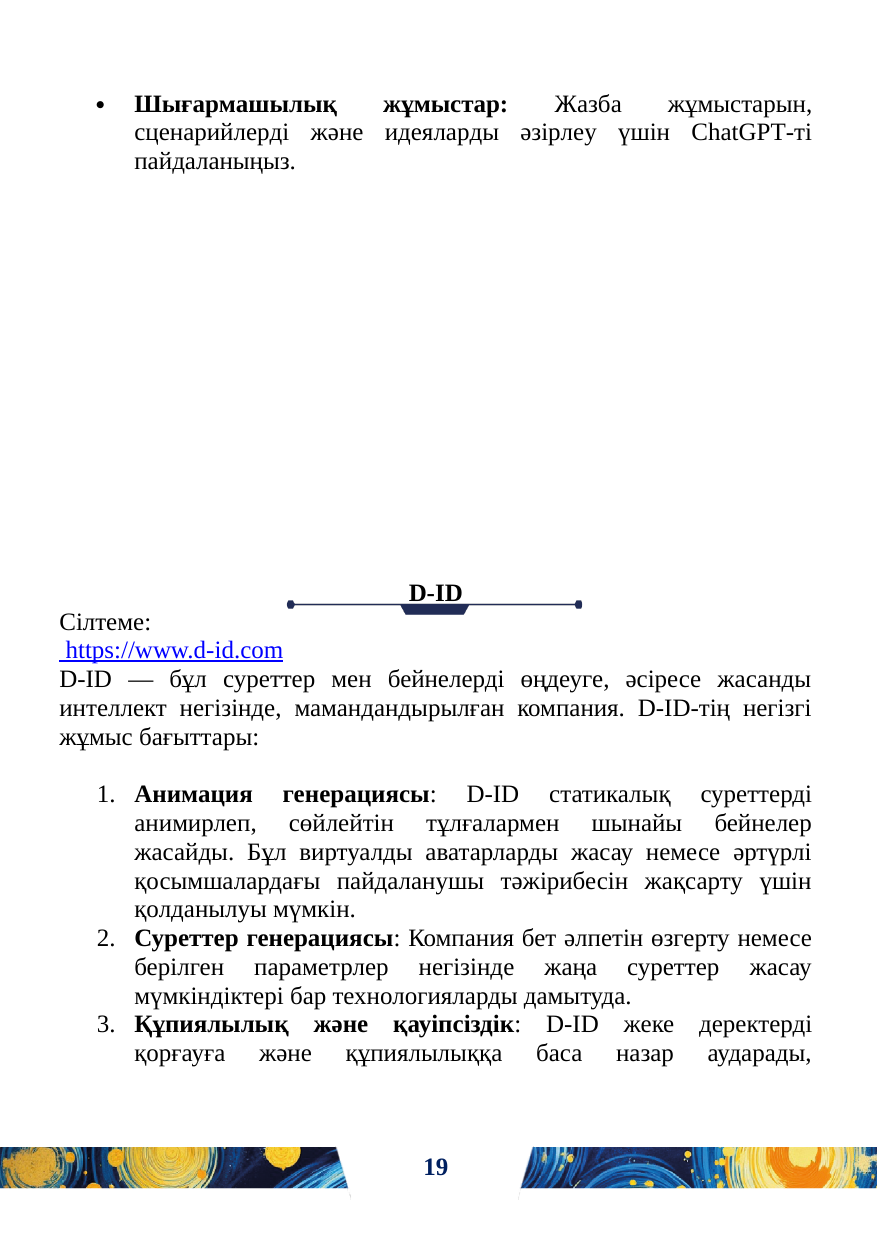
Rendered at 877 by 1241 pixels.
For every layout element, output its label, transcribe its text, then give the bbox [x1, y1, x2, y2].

text D-ID [59, 578, 812, 607]
list Суреттер генерациясы: Компания бет әлпетін өзгерту немесе берілген параметрлер негізінде жаңа суреттер жасау мүмкіндіктері бар технологияларды дамытуда. [97, 923, 812, 1009]
text D-ID — бұл суреттер мен бейнелерді өңдеуге, әсіресе жасанды интеллект негізінде, мамандандырылған компания. D-ID-тің негізгі жұмыс бағыттары: [59, 664, 812, 750]
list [97, 1009, 812, 1067]
picture [0, 1146, 877, 1200]
list Шығармашылық жұмыстар: Жазба жұмыстарын, сценарийлерді және идеяларды әзірлеу үшін ChatGPT-ті пайдаланыңыз. [97, 89, 812, 175]
list Анимация генерациясы: D-ID статикалық суреттерді анимирлеп, сөйлейтін тұлғалармен шынайы бейнелер жасайды. Бұл виртуалды аватарларды жасау немесе әртүрлі қосымшалардағы пайдаланушы тәжірибесін жақсарту үшін қолданылуы мүмкін. [97, 779, 812, 923]
text Сілтеме: [59, 607, 812, 635]
text https://www.d-id.com [59, 635, 812, 664]
picture [286, 600, 583, 615]
